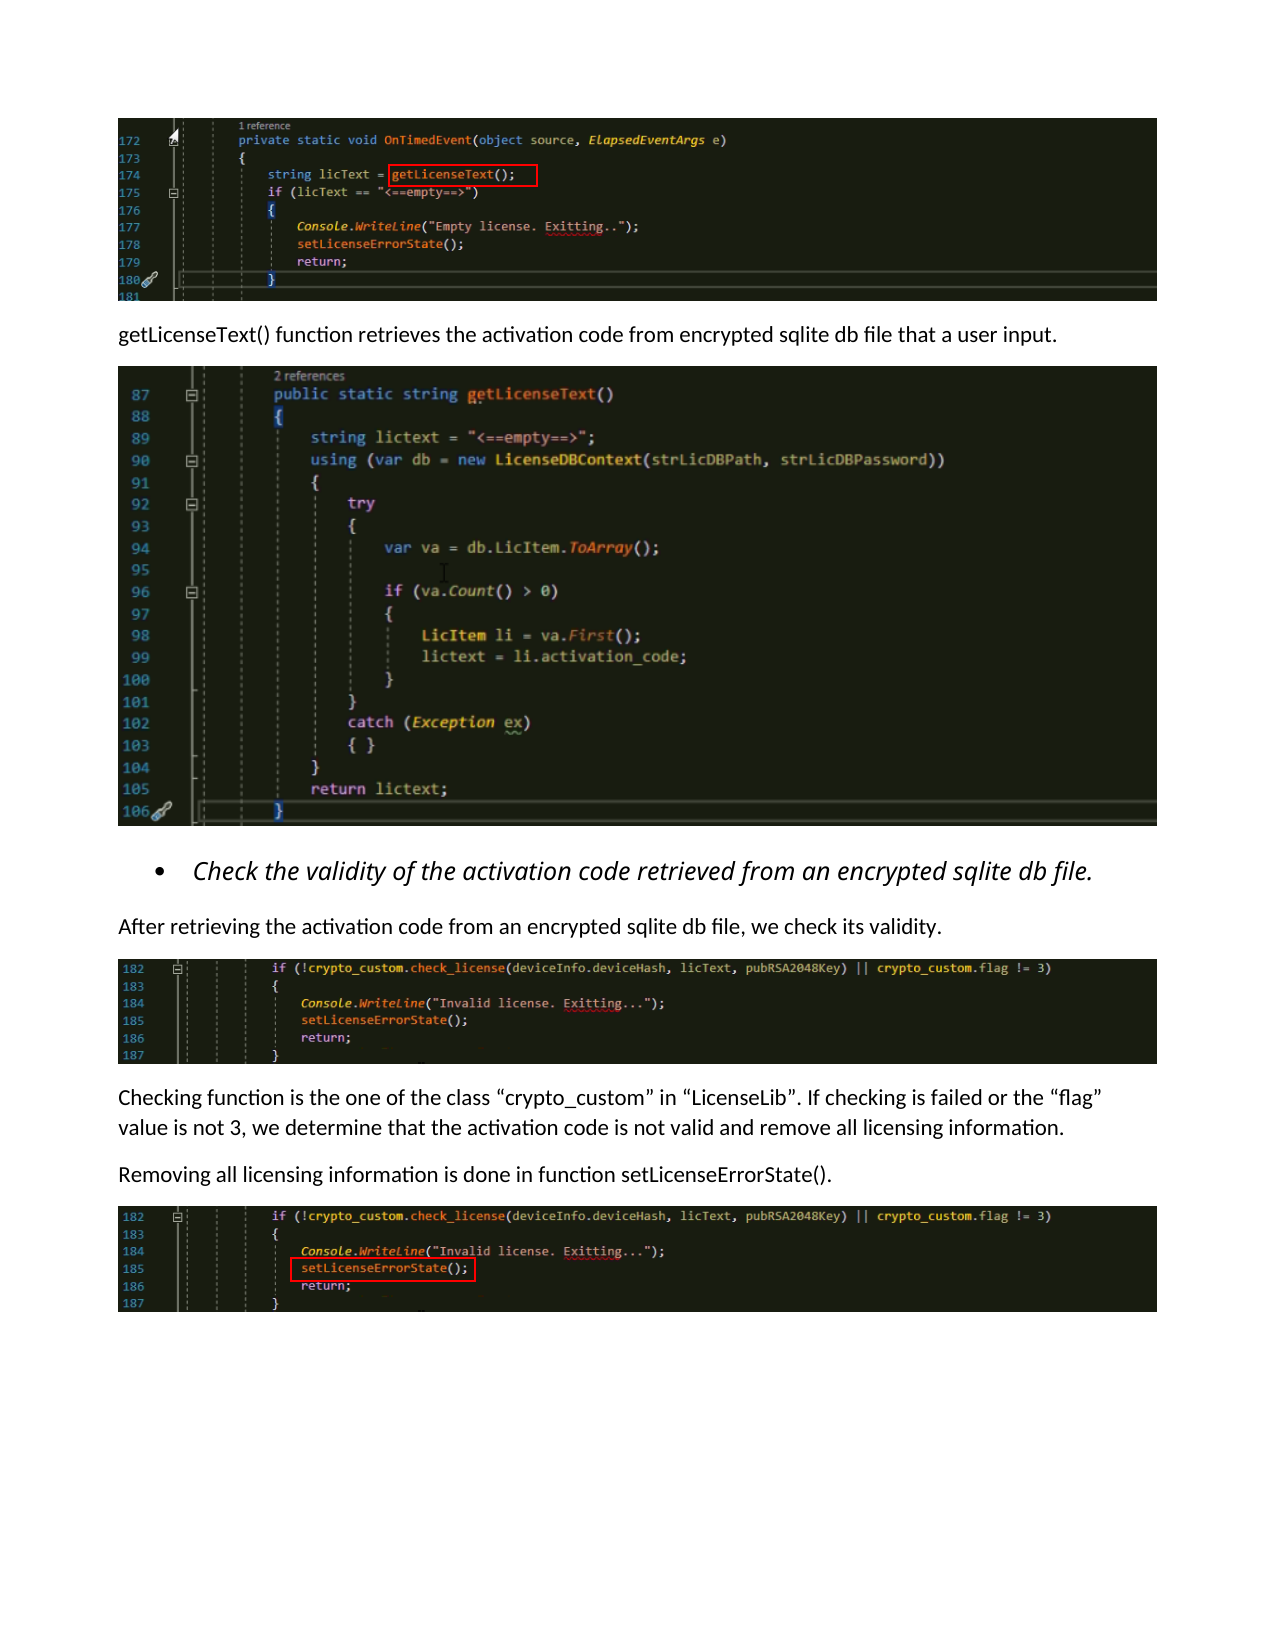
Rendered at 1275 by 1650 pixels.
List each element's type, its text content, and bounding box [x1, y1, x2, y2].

text getLicenseText() function retrieves the activation code from encrypted sqlite db file that a user input. [118, 320, 1157, 348]
subtitle Check the validity of the activation code retrieved from an encrypted sqlite db file. [155, 853, 1157, 887]
text Removing all licensing information is done in function setLicenseErrorState(). [118, 1160, 1157, 1188]
text After retrieving the activation code from an encrypted sqlite db file, we check its validity. [118, 912, 1157, 940]
text Checking function is the one of the class “crypto_custom” in “LicenseLib”. If checking is failed or the “flag” value is not 3, we determine that the activation code is not valid and remove all licensing information. [118, 1083, 1157, 1141]
